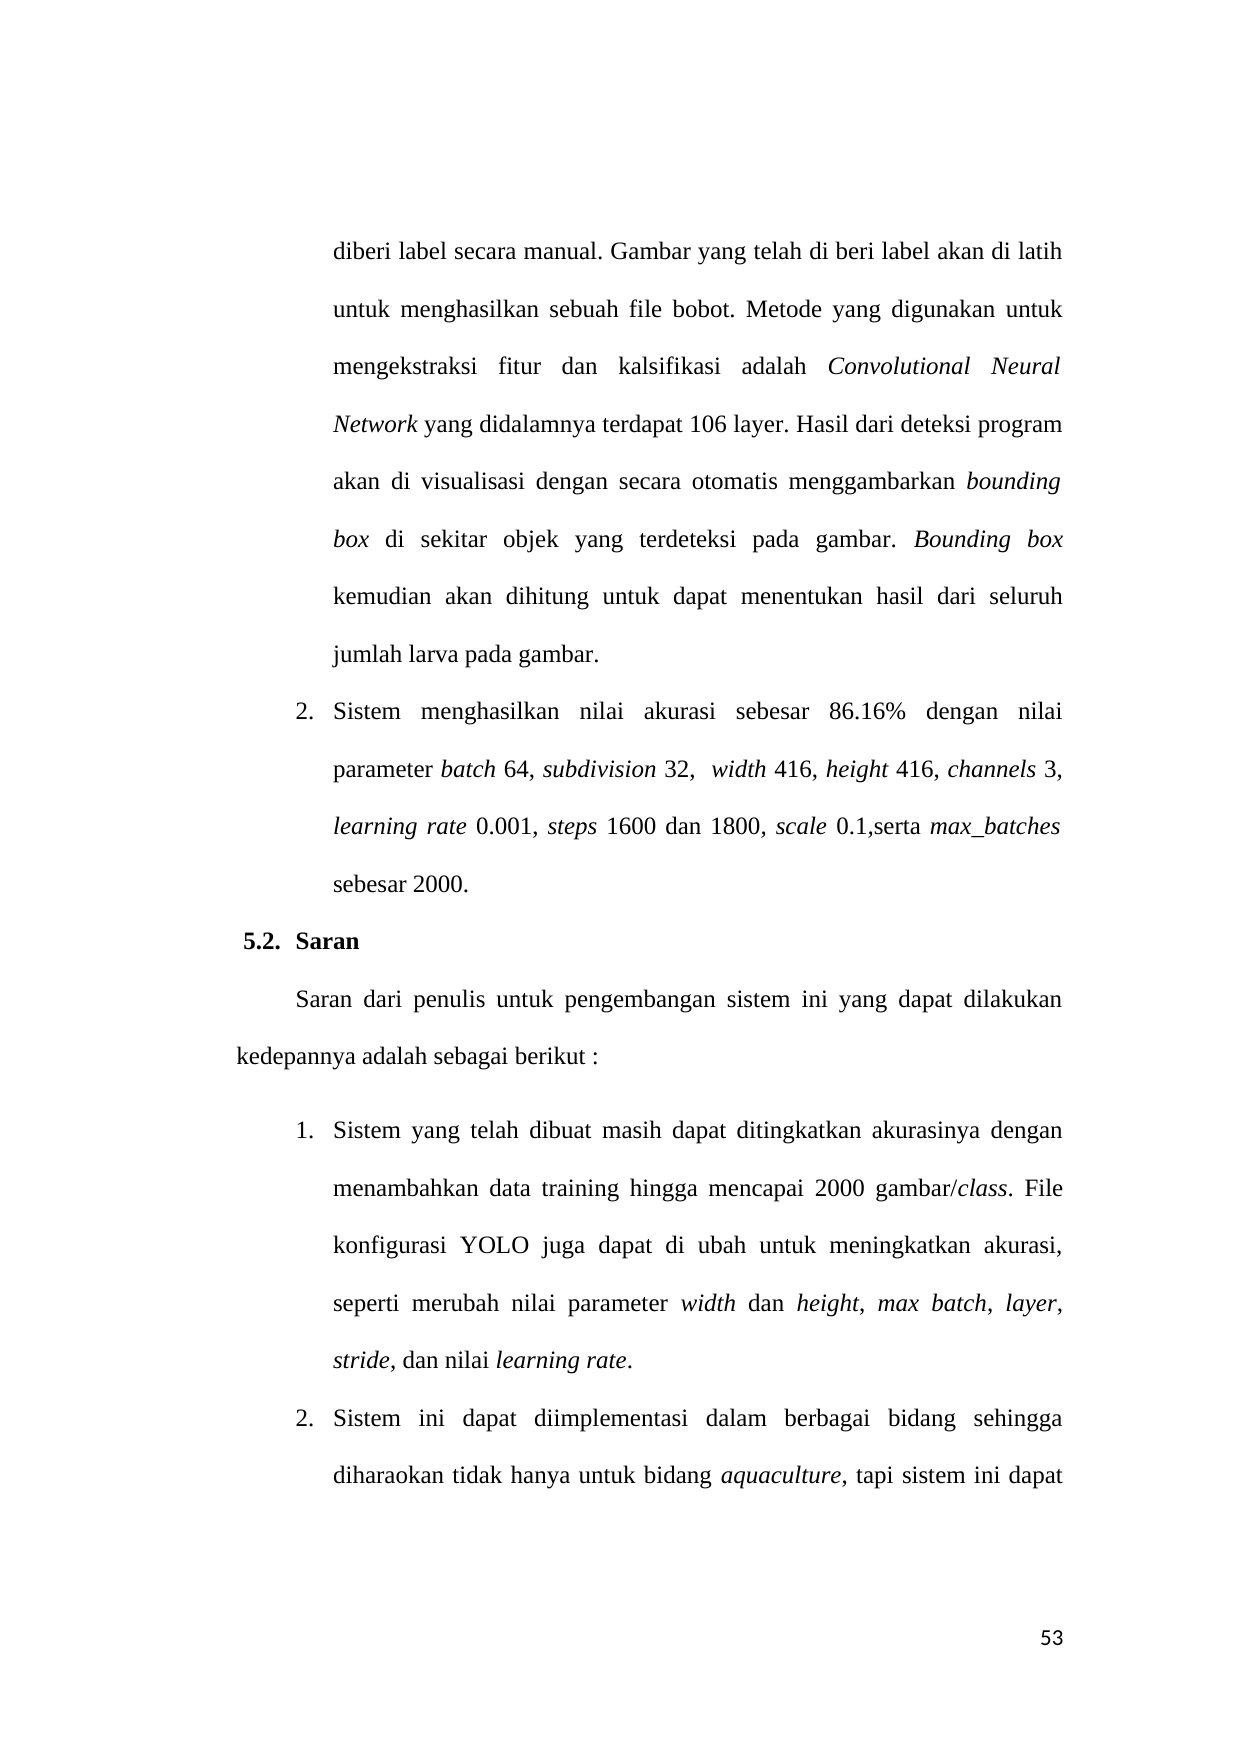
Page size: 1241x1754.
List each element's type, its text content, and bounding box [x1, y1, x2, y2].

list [295, 236, 1063, 667]
list Sistem menghasilkan nilai akurasi sebesar 86.16% dengan nilai parameter batch 64, subdivision 32, width 416, height 416, channels 3, learning rate 0.001, steps 1600 dan 1800, scale 0.1,serta max_batches sebesar 2000. [295, 696, 1063, 897]
text Saran dari penulis untuk pengembangan sistem ini yang dapat dilakukan kedepannya adalah sebagai berikut : [236, 984, 1063, 1070]
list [295, 1403, 1063, 1489]
subtitle Saran [243, 926, 1063, 955]
list Sistem yang telah dibuat masih dapat ditingkatkan akurasinya dengan menambahkan data training hingga mencapai 2000 gambar/class. File konfigurasi YOLO juga dapat di ubah untuk meningkatkan akurasi, seperti merubah nilai parameter width dan height, max batch, layer, stride, dan nilai learning rate. [295, 1115, 1063, 1374]
